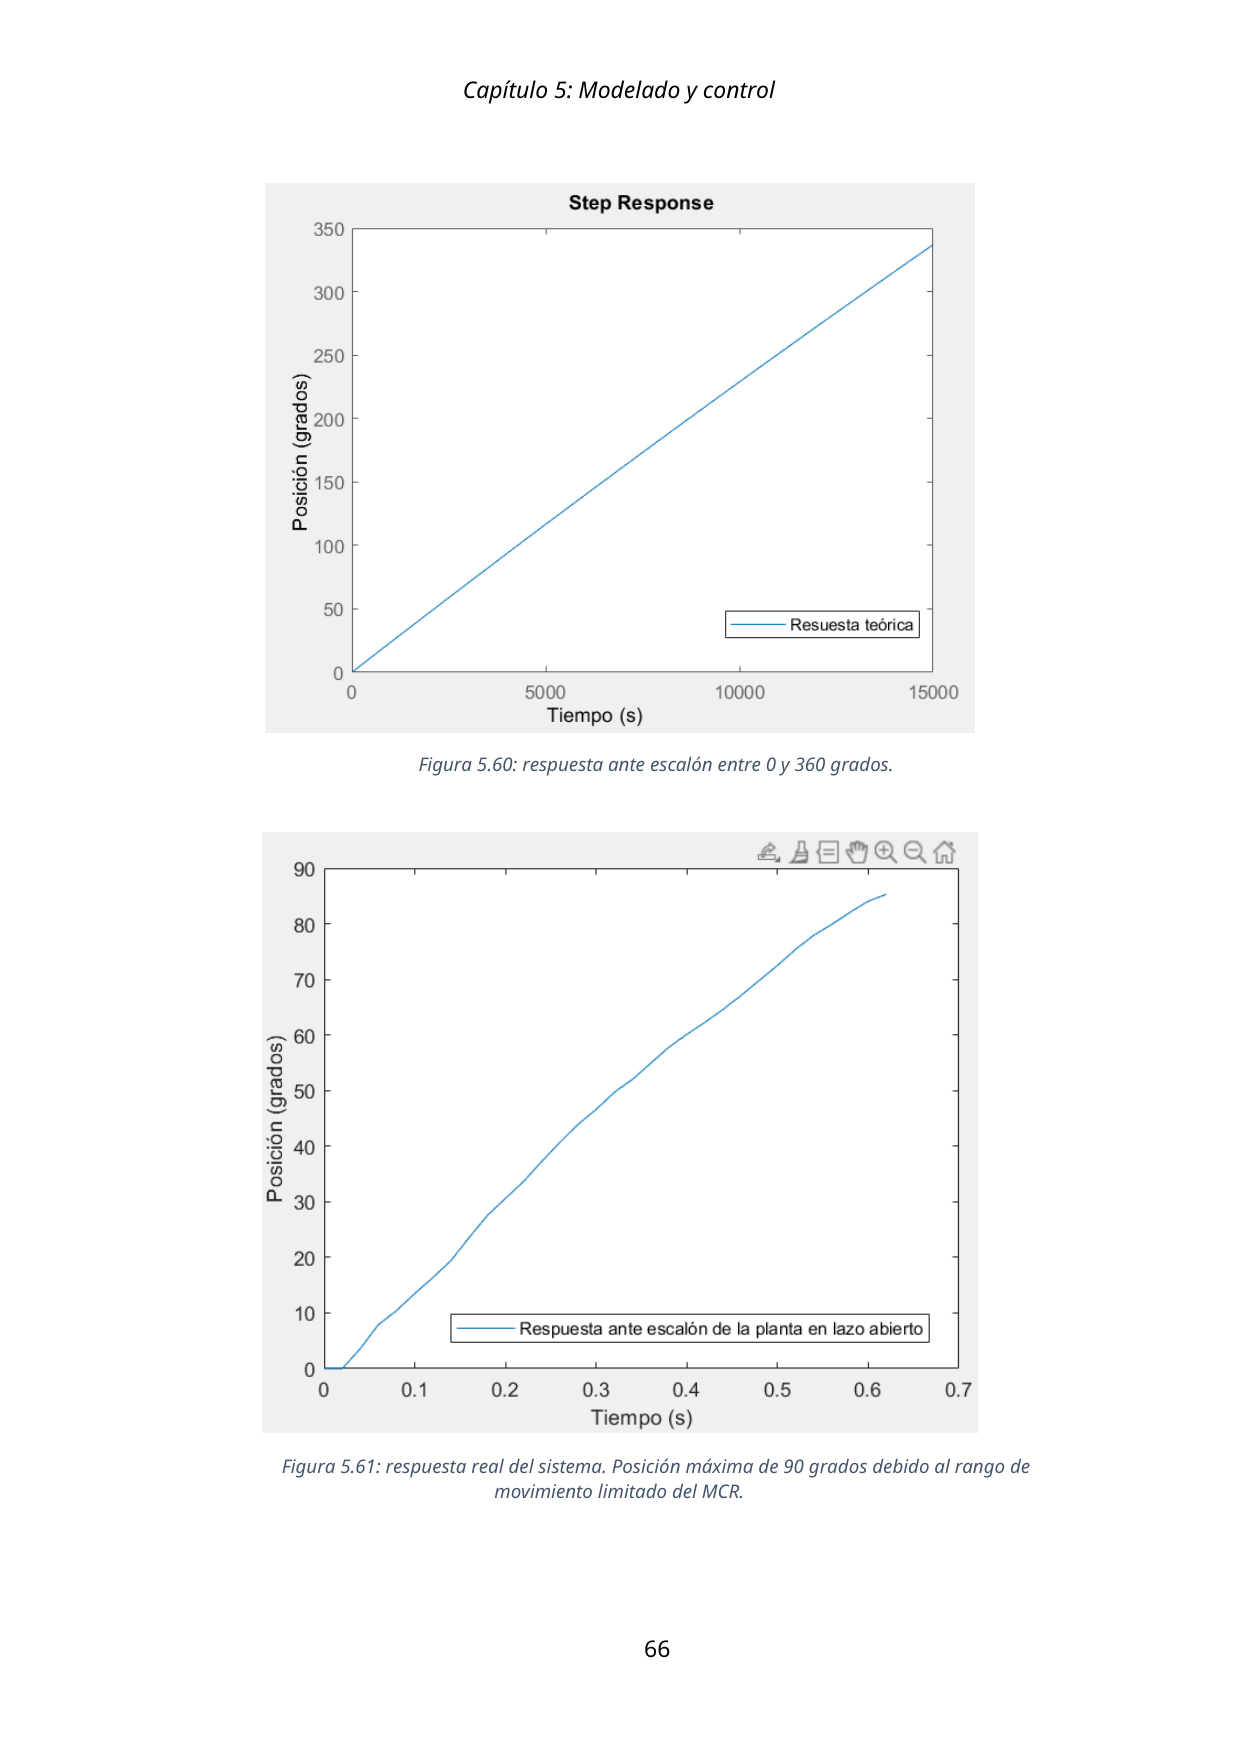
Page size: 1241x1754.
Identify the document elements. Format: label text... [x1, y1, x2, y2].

picture [261, 832, 979, 1433]
picture [265, 183, 975, 733]
